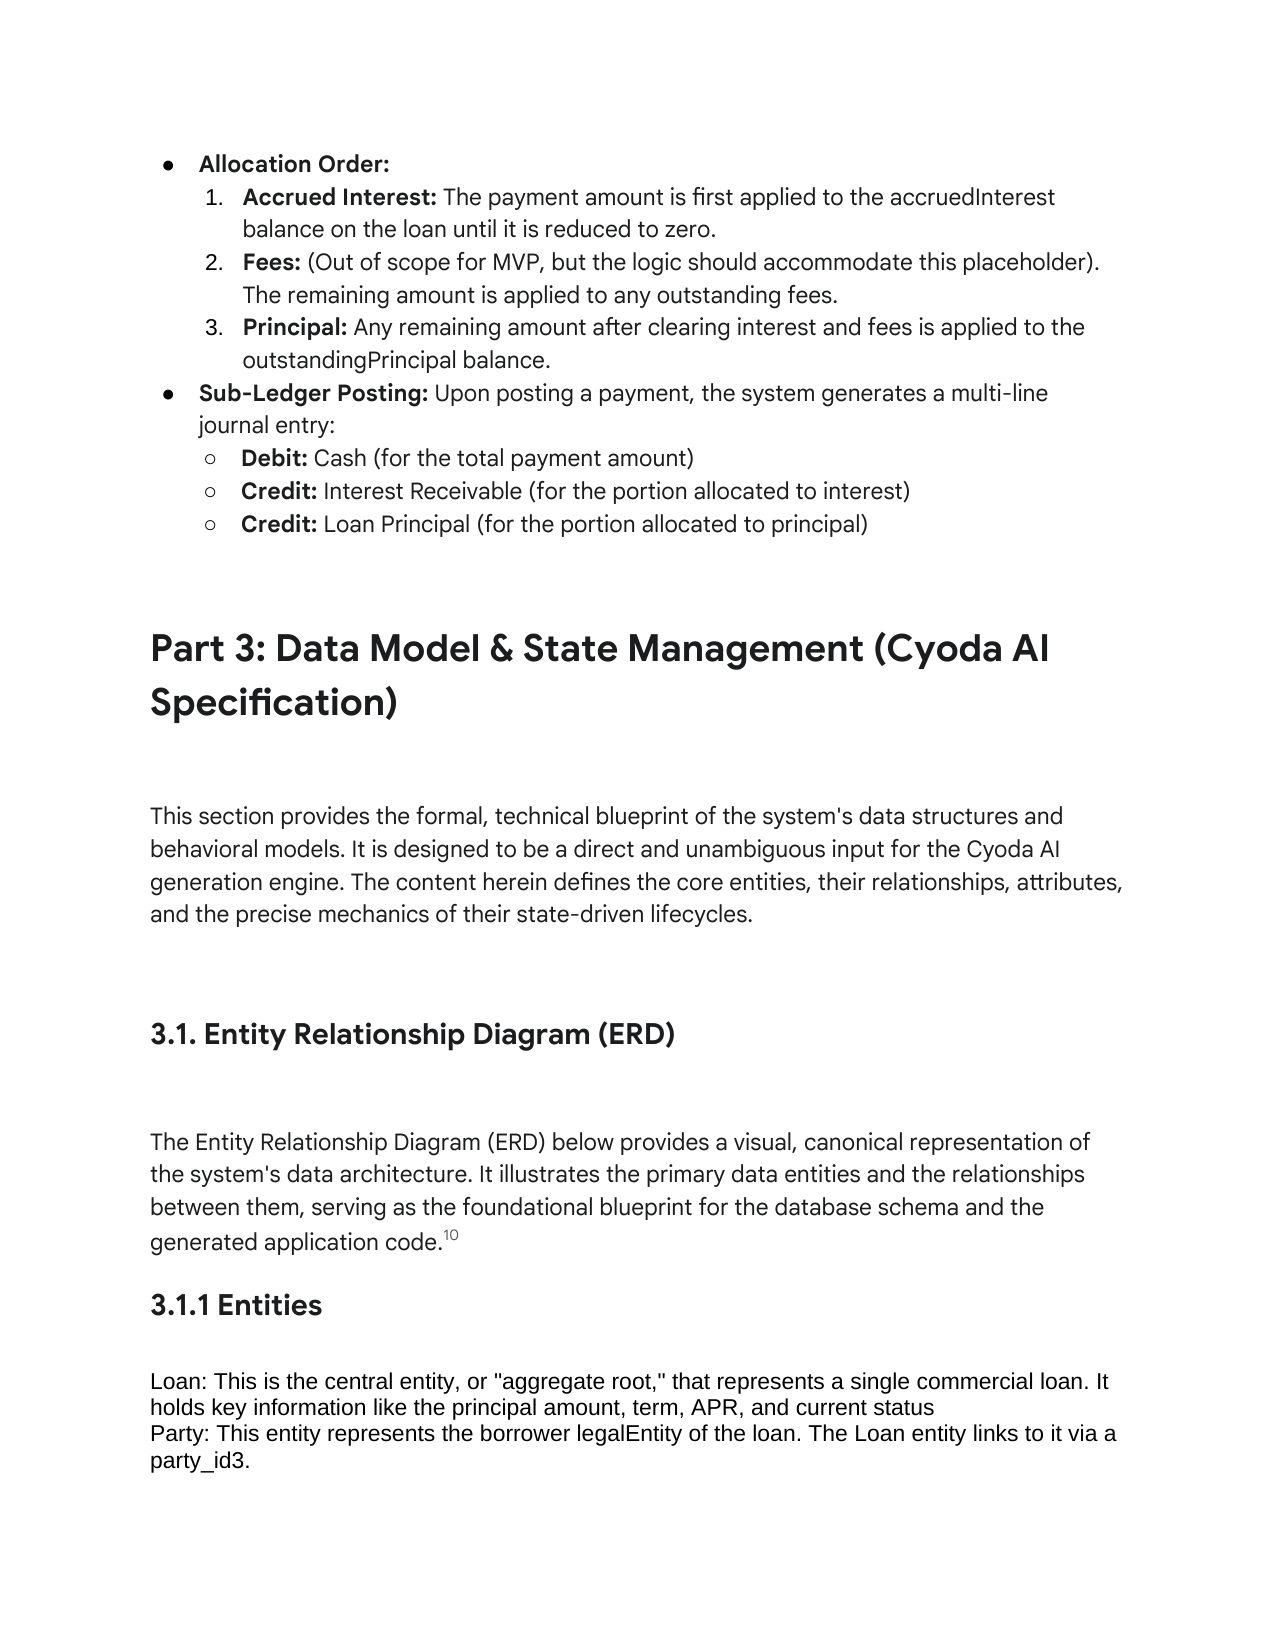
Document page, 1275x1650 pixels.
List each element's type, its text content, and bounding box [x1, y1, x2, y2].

text This section provides the formal, technical blueprint of the system's data structures and behavioral models. It is designed to be a direct and unambiguous input for the Cyoda AI generation engine. The content herein defines the core entities, their relationships, attributes, and the precise mechanics of their state-driven lifecycles. [150, 802, 1125, 929]
subtitle 3.1. Entity Relationship Diagram (ERD) [150, 1016, 1125, 1053]
list Sub-Ledger Posting: Upon posting a payment, the system generates a multi-line journal entry: [161, 379, 1125, 440]
list Credit: Loan Principal (for the portion allocated to principal) [203, 510, 1125, 538]
text Party: This entity represents the borrower legalEntity of the loan. The Loan entity links to it via a party_id3. [150, 1420, 1125, 1473]
subtitle Part 3: Data Model & State Management (Cyoda AI Specification) [150, 625, 1125, 726]
text The Entity Relationship Diagram (ERD) below provides a visual, canonical representation of the system's data architecture. It illustrates the primary data entities and the relationships between them, serving as the foundational blueprint for the database schema and the generated application code.10 [150, 1128, 1125, 1258]
list Credit: Interest Receivable (for the portion allocated to interest) [203, 477, 1125, 506]
list Allocation Order: [161, 150, 1125, 179]
subtitle 3.1.1 Entities [150, 1287, 1125, 1324]
text Loan: This is the central entity, or "aggregate root," that represents a single commercial loan. It holds key information like the principal amount, term, APR, and current status [150, 1368, 1125, 1420]
list Accrued Interest: The payment amount is first applied to the accruedInterest balance on the loan until it is reduced to zero. [205, 183, 1125, 244]
list Debit: Cash (for the total payment amount) [203, 444, 1125, 473]
list Principal: Any remaining amount after clearing interest and fees is applied to the outstandingPrincipal balance. [205, 313, 1125, 375]
list Fees: (Out of scope for MVP, but the logic should accommodate this placeholder). The remaining amount is applied to any outstanding fees. [205, 248, 1125, 309]
